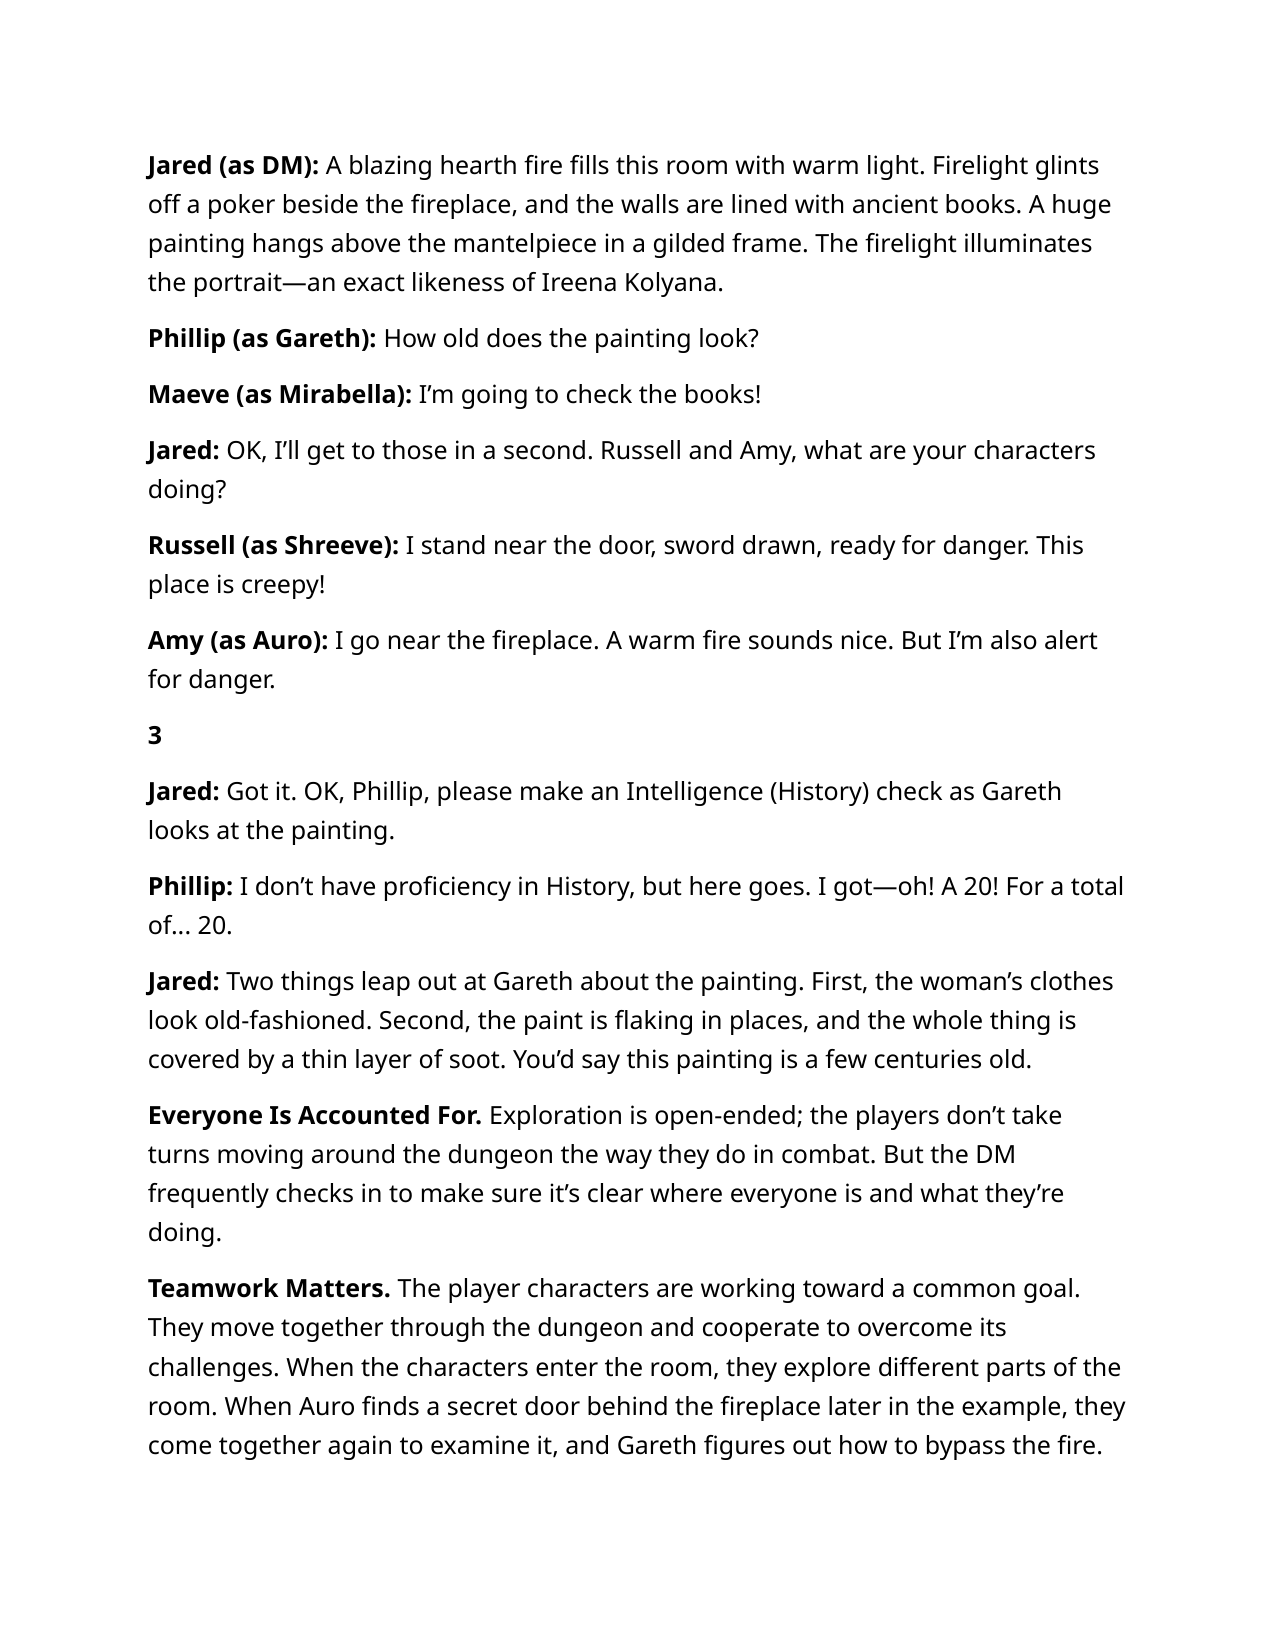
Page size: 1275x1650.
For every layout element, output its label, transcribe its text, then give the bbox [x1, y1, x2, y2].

text Russell (as Shreeve): I stand near the door, sword drawn, ready for danger. This place is creepy! [148, 528, 1127, 601]
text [148, 1271, 1127, 1462]
text Everyone Is Accounted For. Exploration is open-ended; the players don’t take turns moving around the dungeon the way they do in combat. But the DM frequently checks in to make sure it’s clear where everyone is and what they’re doing. [148, 1098, 1127, 1249]
text Phillip (as Gareth): How old does the painting look? [148, 321, 1127, 355]
text Phillip: I don’t have proficiency in History, but here goes. I got—oh! A 20! For a total of... 20. [148, 868, 1127, 942]
text Jared: OK, I’ll get to those in a second. Russell and Amy, what are your characters doing? [148, 433, 1127, 506]
text Amy (as Auro): I go near the fireplace. A warm fire sounds nice. But I’m also alert for danger. [148, 623, 1127, 696]
text Maeve (as Mirabella): I’m going to check the books! [148, 377, 1127, 411]
text Jared (as DM): A blazing hearth fire fills this room with warm light. Firelight glints off a poker beside the fireplace, and the walls are lined with ancient books. A huge painting hangs above the mantelpiece in a gilded frame. The firelight illuminates the portrait—an exact likeness of Ireena Kolyana. [148, 148, 1127, 299]
text Jared: Got it. OK, Phillip, please make an Intelligence (History) check as Gareth looks at the painting. [148, 773, 1127, 847]
text Jared: Two things leap out at Gareth about the painting. First, the woman’s clothes look old-fashioned. Second, the paint is flaking in places, and the whole thing is covered by a thin layer of soot. You’d say this painting is a few centuries old. [148, 963, 1127, 1076]
text 3 [148, 718, 1127, 752]
